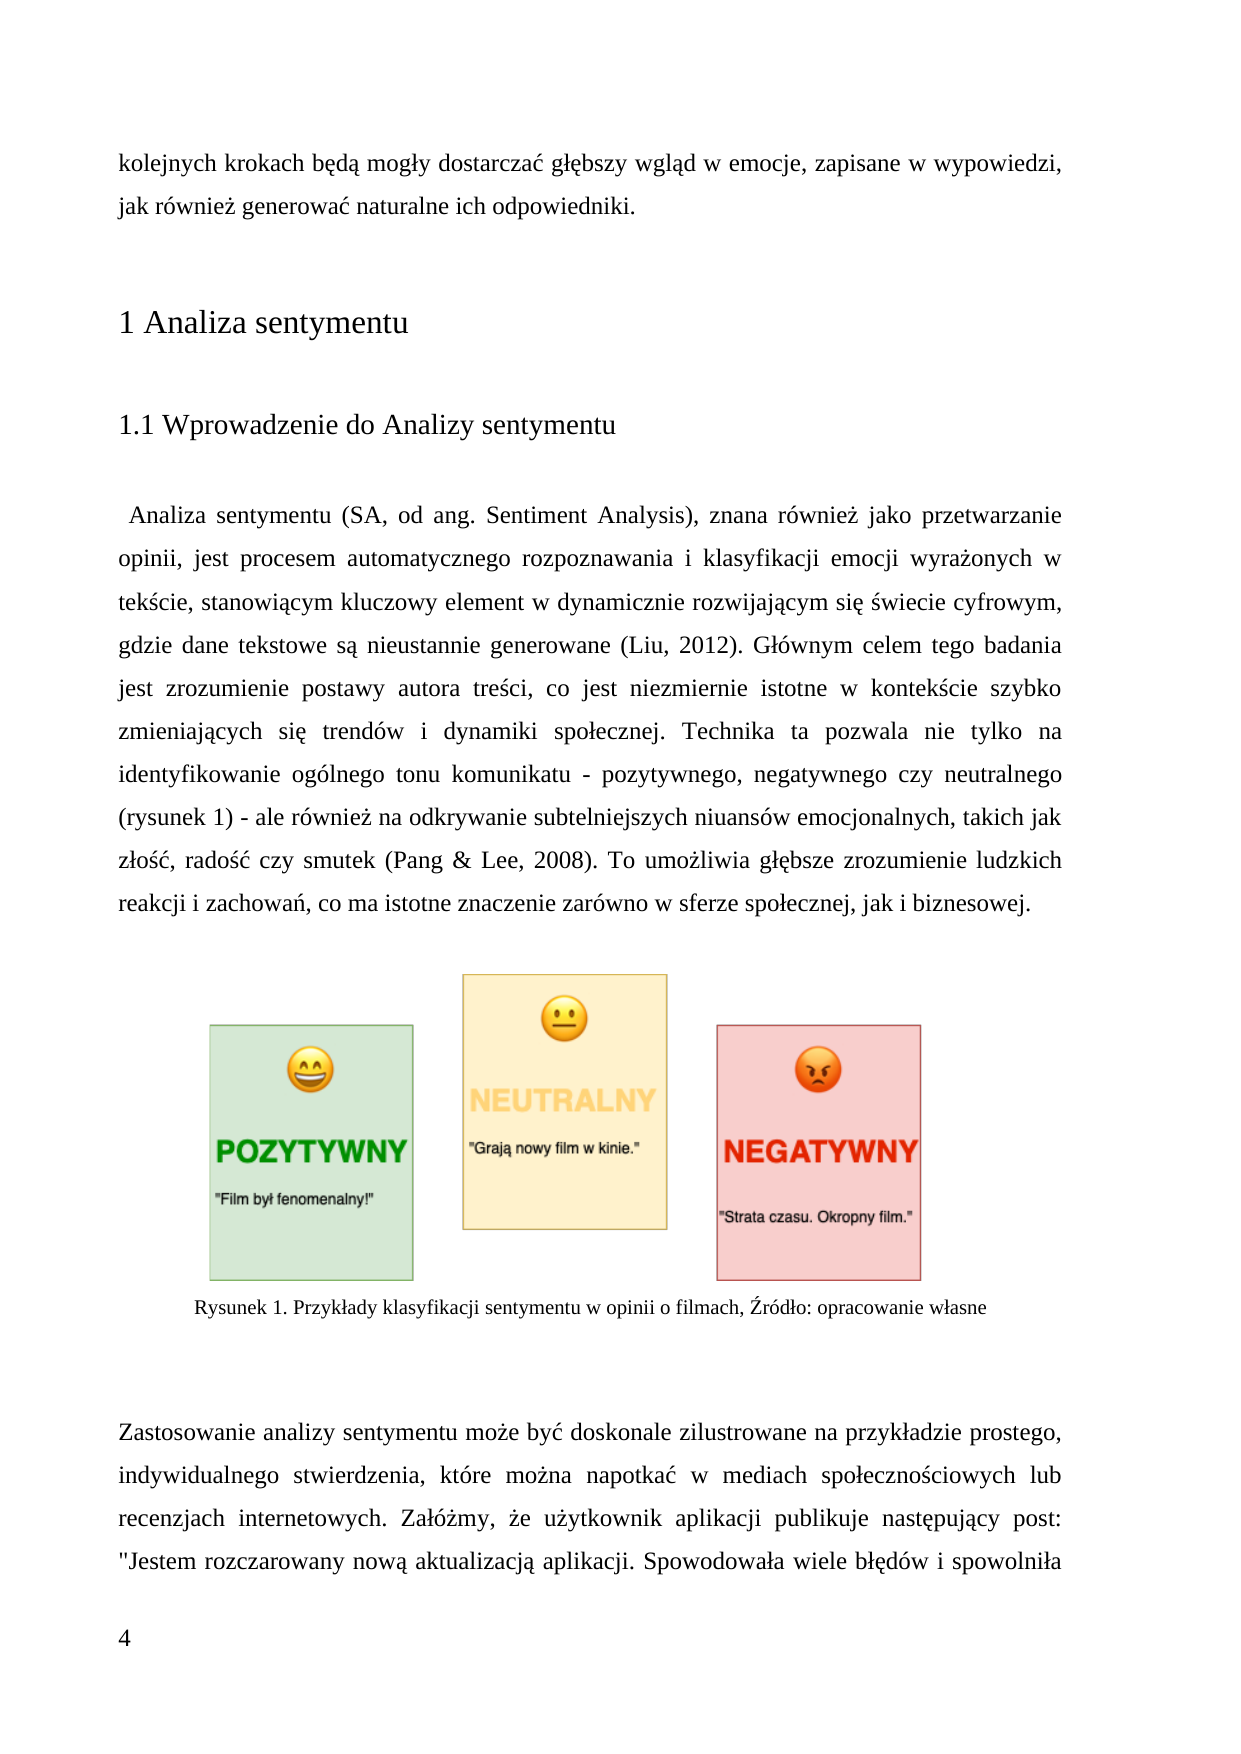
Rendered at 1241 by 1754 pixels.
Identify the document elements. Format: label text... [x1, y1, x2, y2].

text Rysunek 1. Przykłady klasyfikacji sentymentu w opinii o filmach, Źródło: opracowanie własne [118, 1294, 1063, 1319]
subtitle 1.1 Wprowadzenie do Analizy sentymentu [118, 407, 1063, 440]
picture [209, 974, 972, 1281]
text Analiza sentymentu (SA, od ang. Sentiment Analysis), znana również jako przetwarzanie opinii, jest procesem automatycznego rozpoznawania i klasyfikacji emocji wyrażonych w tekście, stanowiącym kluczowy element w dynamicznie rozwijającym się świecie cyfrowym, gdzie dane tekstowe są nieustannie generowane (Liu, 2012). Głównym celem tego badania jest zrozumienie postawy autora treści, co jest niezmiernie istotne w kontekście szybko zmieniających się trendów i dynamiki społecznej. Technika ta pozwala nie tylko na identyfikowanie ogólnego tonu komunikatu - pozytywnego, negatywnego czy neutralnego (rysunek 1) - ale również na odkrywanie subtelniejszych niuansów emocjonalnych, takich jak złość, radość czy smutek (Pang & Lee, 2008). To umożliwia głębsze zrozumienie ludzkich reakcji i zachowań, co ma istotne znaczenie zarówno w sferze społecznej, jak i biznesowej. [118, 500, 1063, 917]
subtitle 1 Analiza sentymentu [118, 302, 1063, 340]
